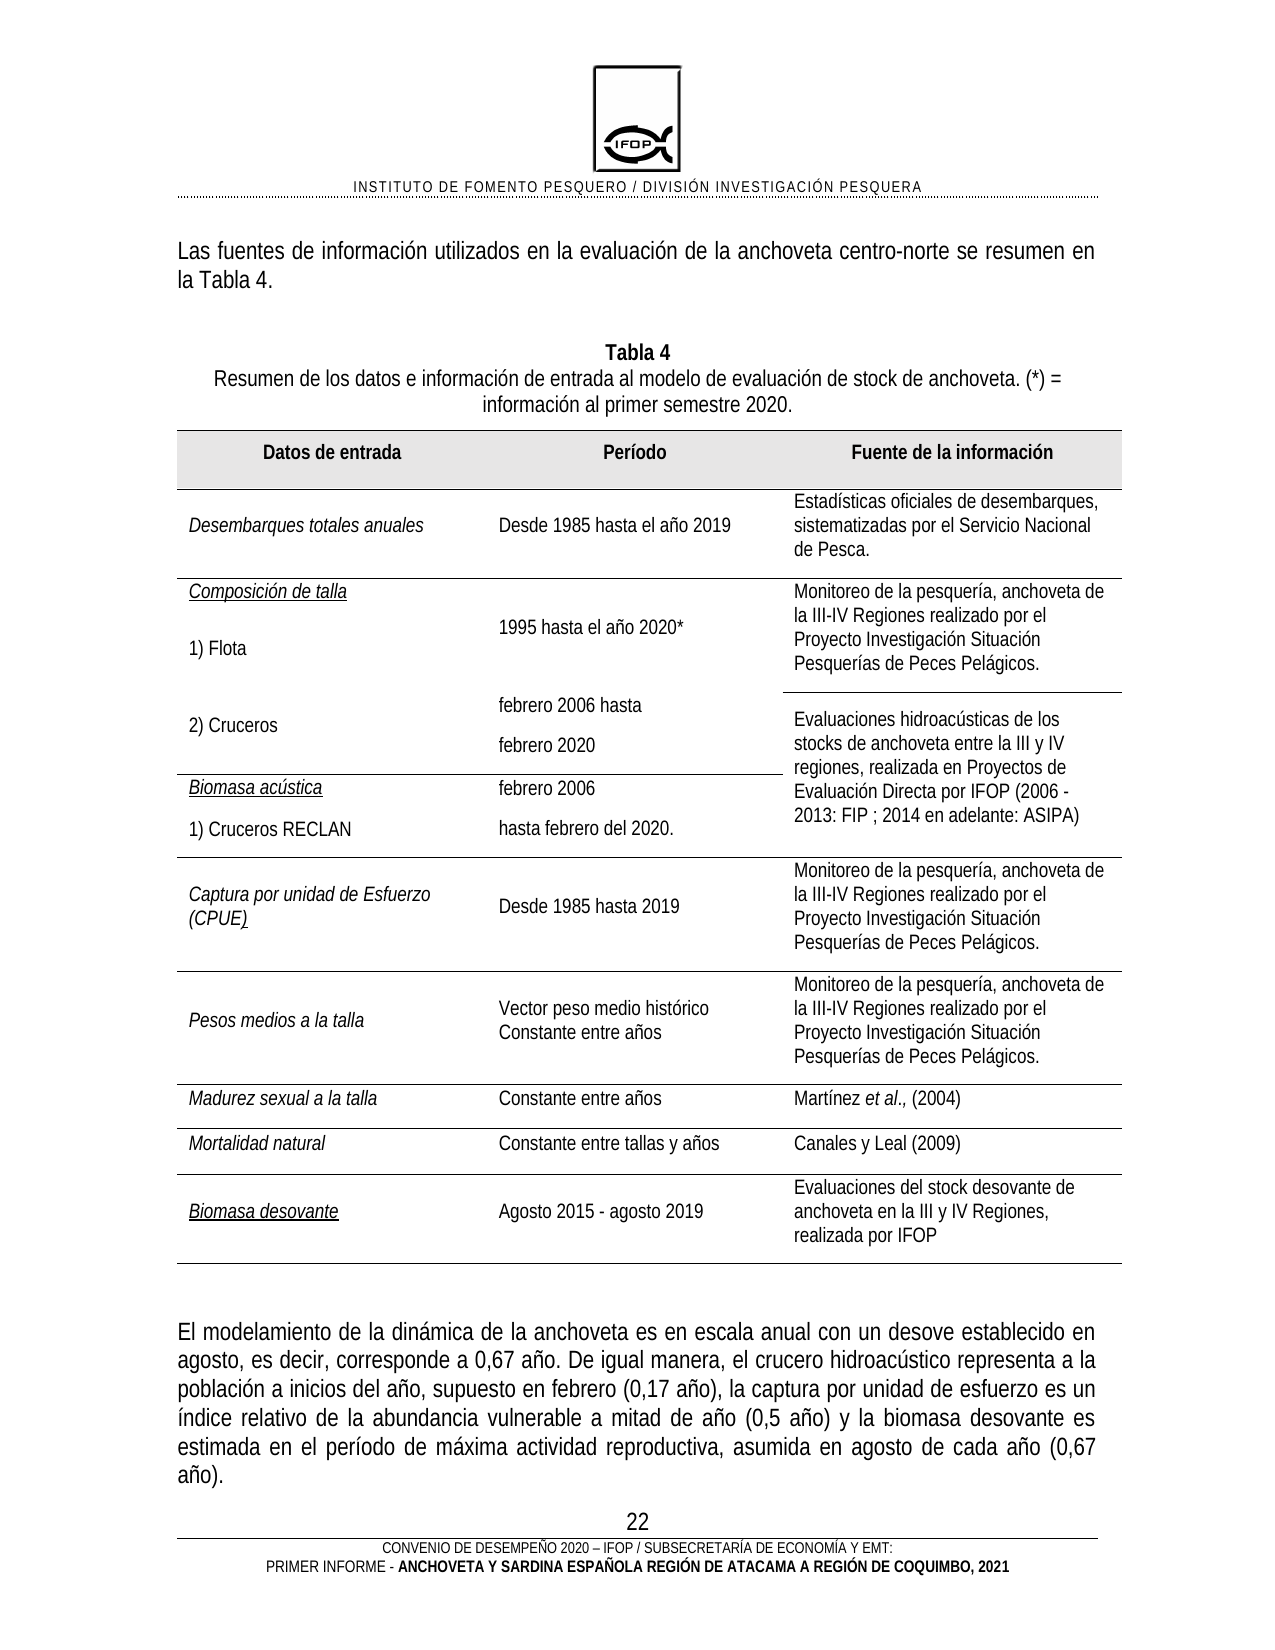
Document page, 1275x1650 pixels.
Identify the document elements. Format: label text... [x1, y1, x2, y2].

table_cell Agosto 2015 - agosto 2019 [487, 1175, 783, 1263]
table_cell Constante entre tallas y años [487, 1129, 783, 1173]
table_cell Estadísticas oficiales de desembarques, sistematizadas por el Servicio Nacional de Pesca. [783, 490, 1122, 578]
table_cell 2) Cruceros [177, 692, 487, 774]
text El modelamiento de la dinámica de la anchoveta es en escala anual con un desove establecido en agosto, es decir, corresponde a 0,67 año. De igual manera, el crucero hidroacústico representa a la población a inicios del año, supuesto en febrero (0,17 año), la captura por unidad de esfuerzo es un índice relativo de la abundancia vulnerable a mitad de año (0,5 año) y la biomasa desovante es estimada en el período de máxima actividad reproductiva, asumida en agosto de cada año (0,67 año). [177, 1317, 1098, 1489]
table_cell Desde 1985 hasta el año 2019 [487, 490, 783, 578]
text Tabla 4 [177, 339, 1098, 365]
text Las fuentes de información utilizados en la evaluación de la anchoveta centro-norte se resumen en la Tabla 4. [177, 236, 1098, 293]
table_cell Mortalidad natural [177, 1129, 487, 1173]
table_cell Biomasa acústica [177, 775, 487, 816]
table_cell Canales y Leal (2009) [783, 1129, 1122, 1173]
table_header Datos de entrada [177, 431, 487, 488]
table_header Período [487, 431, 783, 488]
table_cell Madurez sexual a la talla [177, 1085, 487, 1128]
table_cell Evaluaciones del stock desovante de anchoveta en la III y IV Regiones, realizada por IFOP [783, 1175, 1122, 1263]
table_cell Captura por unidad de Esfuerzo (CPUE) [177, 858, 487, 971]
picture [592, 65, 683, 176]
table_cell Desde 1985 hasta 2019 [487, 858, 783, 971]
table_cell Martínez et al., (2004) [783, 1085, 1122, 1128]
table_cell febrero 2006 hasta febrero del 2020. [487, 775, 783, 857]
table_cell Composición de talla [177, 579, 487, 620]
table_cell 1) Cruceros RECLAN [177, 816, 487, 857]
table_cell Biomasa desovante [177, 1175, 487, 1263]
table_cell Desembarques totales anuales [177, 490, 487, 578]
table_cell Monitoreo de la pesquería, anchoveta de la III-IV Regiones realizado por el Proyecto Investigación Situación Pesquerías de Peces Pelágicos. [783, 858, 1122, 971]
table_cell Monitoreo de la pesquería, anchoveta de la III-IV Regiones realizado por el Proyecto Investigación Situación Pesquerías de Peces Pelágicos. [783, 972, 1122, 1084]
table_cell Vector peso medio histórico Constante entre años [487, 972, 783, 1084]
table_cell Constante entre años [487, 1085, 783, 1128]
table_cell Evaluaciones hidroacústicas de los stocks de anchoveta entre la III y IV regiones, realizada en Proyectos de Evaluación Directa por IFOP (2006 -2013: FIP ; 2014 en adelante: ASIPA) [783, 693, 1122, 857]
table_cell Pesos medios a la talla [177, 972, 487, 1084]
table_cell Monitoreo de la pesquería, anchoveta de la III-IV Regiones realizado por el Proyecto Investigación Situación Pesquerías de Peces Pelágicos. [783, 579, 1122, 692]
table_cell 1995 hasta el año 2020* [487, 579, 783, 692]
table_header Fuente de la información [783, 431, 1122, 488]
table_cell febrero 2006 hasta febrero 2020 [487, 692, 783, 774]
table_cell 1) Flota [177, 620, 487, 692]
text Resumen de los datos e información de entrada al modelo de evaluación de stock de anchoveta. (*) = información al primer semestre 2020. [177, 365, 1098, 418]
